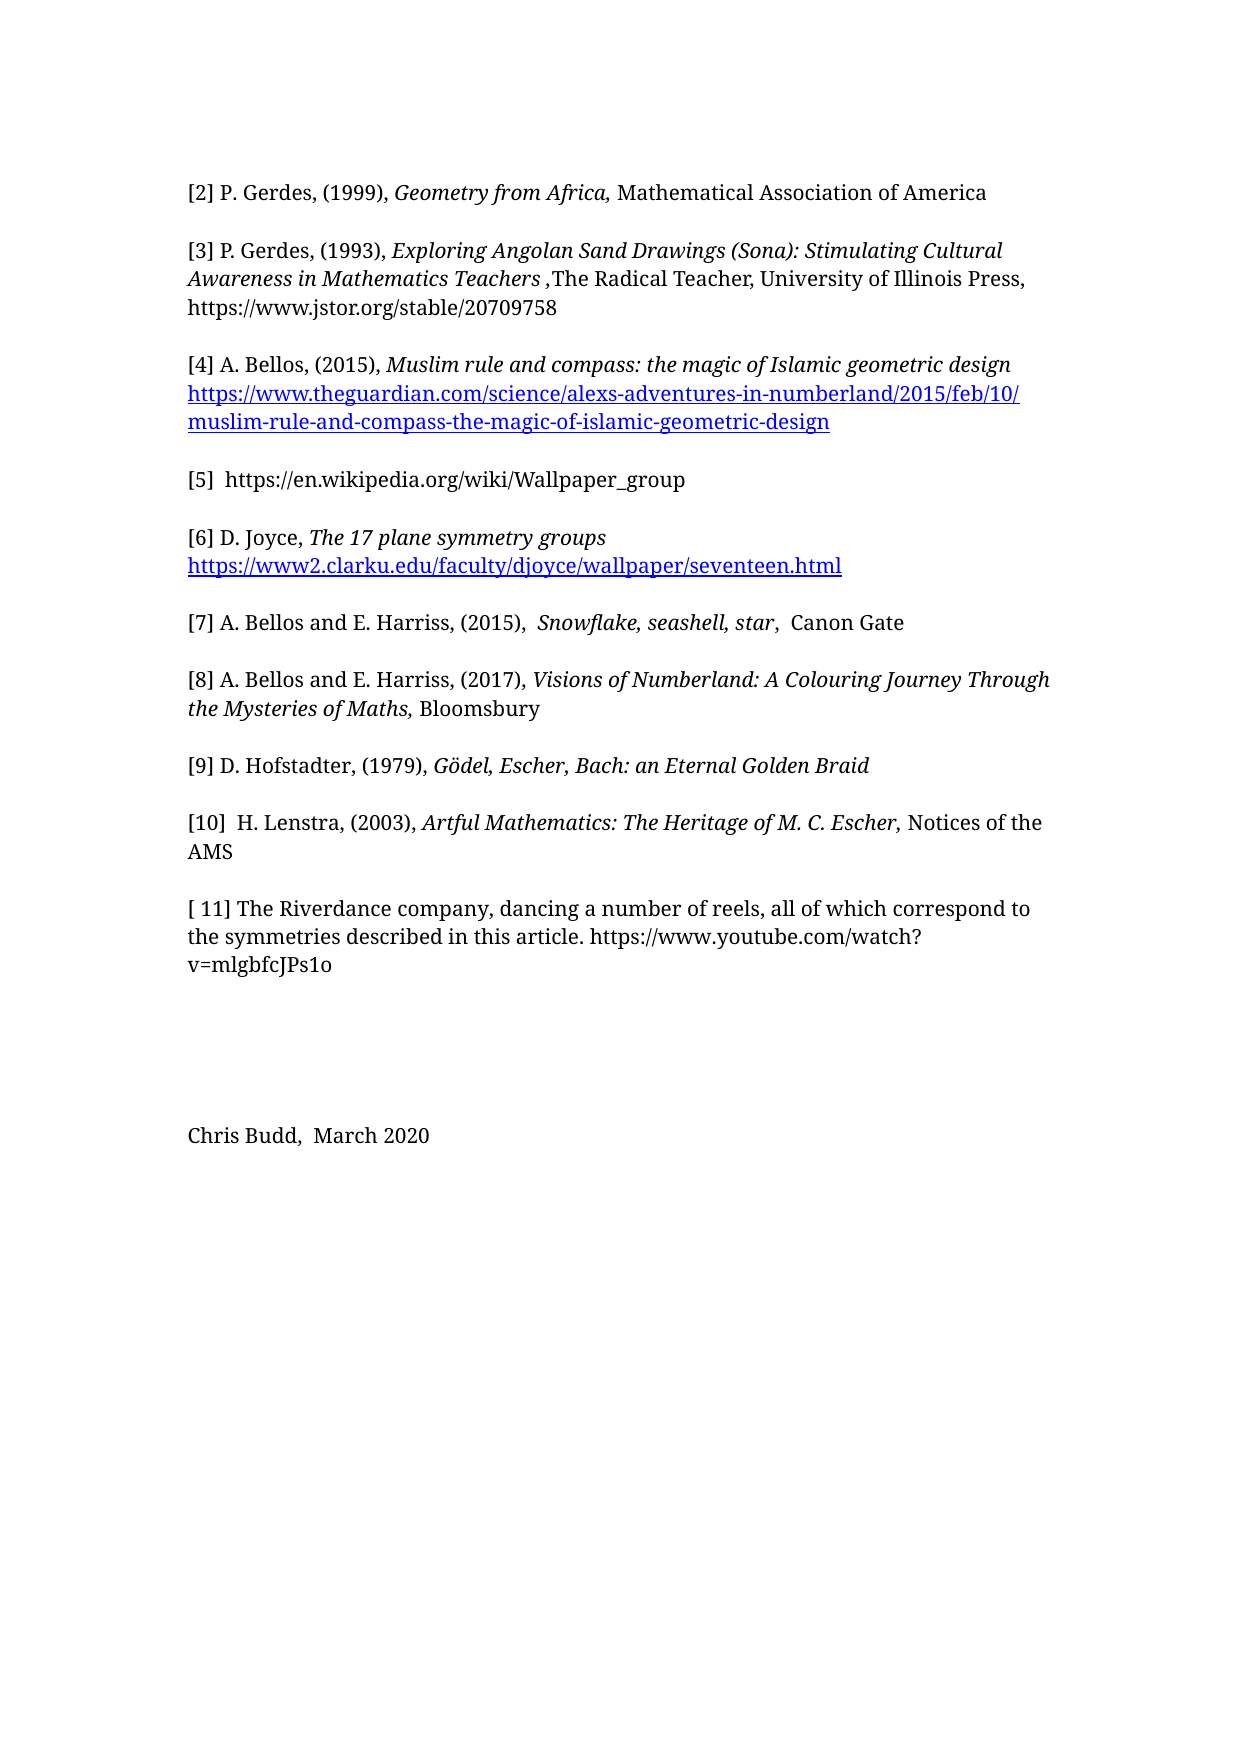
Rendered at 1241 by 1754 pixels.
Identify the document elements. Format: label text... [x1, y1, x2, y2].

text https://www2.clarku.edu/faculty/djoyce/wallpaper/seventeen.html [187, 551, 1053, 579]
text [ 11] The Riverdance company, dancing a number of reels, all of which correspond to the symmetries described in this article. https://www.youtube.com/watch?v=mlgbfcJPs1o [187, 894, 1053, 979]
text [9] D. Hofstadter, (1979), Gödel, Escher, Bach: an Eternal Golden Braid [187, 752, 1053, 780]
text [10] H. Lenstra, (2003), Artful Mathematics: The Heritage of M. C. Escher, Notices of the AMS [187, 808, 1053, 865]
subtitle [5] https://en.wikipedia.org/wiki/Wallpaper_group [187, 465, 1053, 493]
subtitle [4] A. Bellos, (2015), Muslim rule and compass: the magic of Islamic geometric design https://www.theguardian.com/science/alexs-adventures-in-numberland/2015/feb/10/muslim-rule-and-compass-the-magic-of-islamic-geometric-design [187, 351, 1053, 436]
subtitle [3] P. Gerdes, (1993), Exploring Angolan Sand Drawings (Sona): Stimulating Cultural Awareness in Mathematics Teachers ,The Radical Teacher, University of Illinois Press, https://www.jstor.org/stable/20709758 [187, 236, 1053, 321]
subtitle [8] A. Bellos and E. Harriss, (2017), Visions of Numberland: A Colouring Journey Through the Mysteries of Maths, Bloomsbury [187, 666, 1053, 722]
text [6] D. Joyce, The 17 plane symmetry groups [187, 523, 1053, 551]
text [2] P. Gerdes, (1999), Geometry from Africa, Mathematical Association of America [187, 178, 1053, 207]
text [7] A. Bellos and E. Harriss, (2015), Snowflake, seashell, star, Canon Gate [187, 608, 1053, 636]
text Chris Budd, March 2020 [187, 1121, 1053, 1150]
